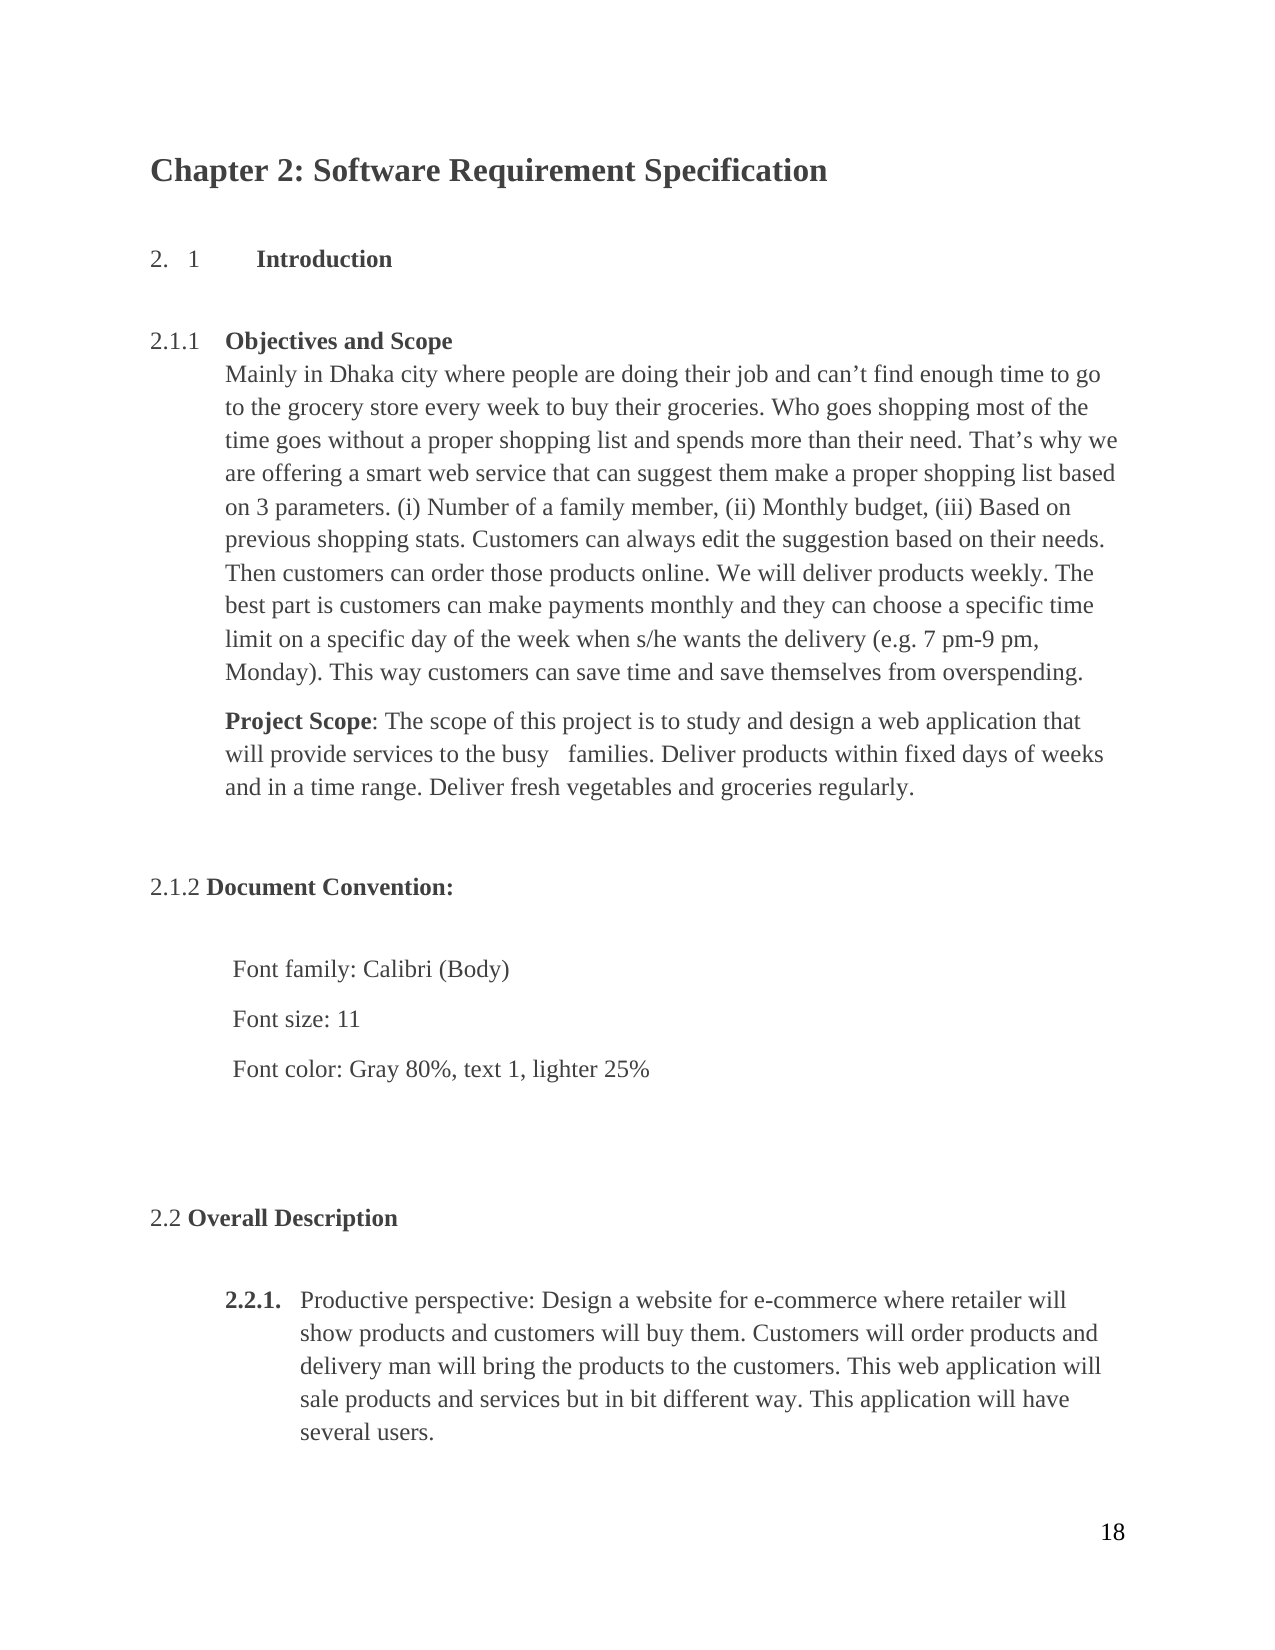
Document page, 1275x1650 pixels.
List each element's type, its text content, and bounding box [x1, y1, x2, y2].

text Project Scope: The scope of this project is to study and design a web application that will provide services to the busy families. Deliver products within fixed days of weeks and in a time range. Deliver fresh vegetables and groceries regularly. [225, 706, 1125, 801]
text Mainly in Dhaka city where people are doing their job and can’t find enough time to go to the grocery store every week to buy their groceries. Who goes shopping most of the time goes without a proper shopping list and spends more than their need. That’s why we are offering a smart web service that can suggest them make a proper shopping list based on 3 parameters. (i) Number of a family member, (ii) Monthly budget, (iii) Based on previous shopping stats. Customers can always edit the suggestion based on their needs. Then customers can order those products online. We will deliver products weekly. The best part is customers can make payments monthly and they can choose a specific time limit on a specific day of the week when s/he wants the delivery (e.g. 7 pm-9 pm, Monday). This way customers can save time and save themselves from overspending. [225, 359, 1125, 685]
subtitle 2.2 Overall Description [150, 1203, 1125, 1232]
subtitle 2.1.1 Objectives and Scope [150, 326, 1125, 355]
text 2.2.1. Productive perspective: Design a website for e-commerce where retailer will show products and customers will buy them. Customers will order products and delivery man will bring the products to the customers. This web application will sale products and services but in bit different way. This application will have several users. [225, 1285, 1125, 1446]
subtitle 2.1.2 Document Convention: [150, 872, 1125, 901]
text Font size: 11 [195, 1004, 1125, 1033]
subtitle 1 Introduction [150, 244, 1125, 272]
subtitle Chapter 2: Software Requirement Specification [150, 150, 1125, 188]
text Font color: Gray 80%, text 1, lighter 25% [157, 1054, 1125, 1083]
text Font family: Calibri (Body) [195, 954, 1125, 983]
